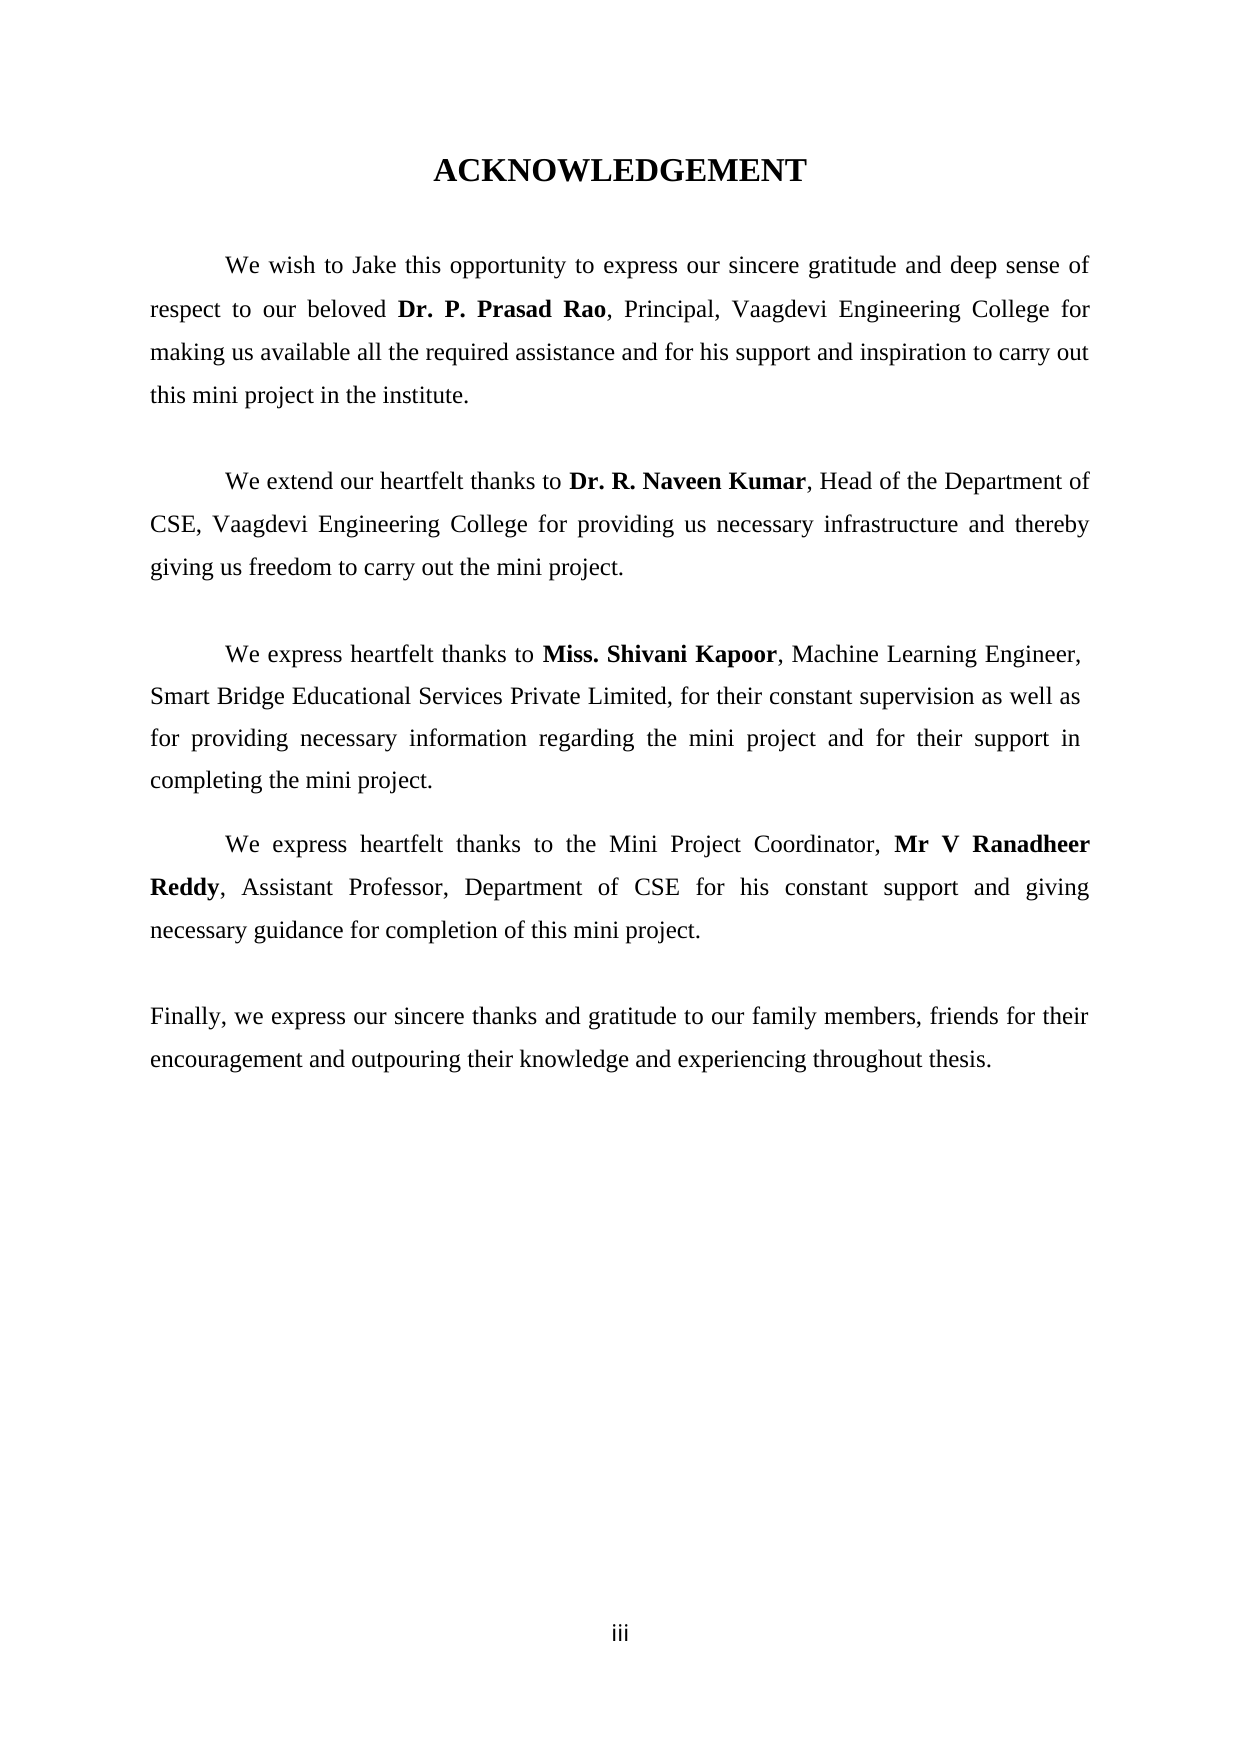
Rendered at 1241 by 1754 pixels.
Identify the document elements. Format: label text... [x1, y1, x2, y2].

text Finally, we express our sincere thanks and gratitude to our family members, friends for their encouragement and outpouring their knowledge and experiencing throughout thesis. [150, 1001, 1090, 1073]
text ACKNOWLEDGEMENT [150, 150, 1090, 188]
text We express heartfelt thanks to the Mini Project Coordinator, Mr V Ranadheer Reddy, Assistant Professor, Department of CSE for his constant support and giving necessary guidance for completion of this mini project. [150, 829, 1090, 944]
text We express heartfelt thanks to Miss. Shivani Kapoor, Machine Learning Engineer, Smart Bridge Educational Services Private Limited, for their constant supervision as well as for providing necessary information regarding the mini project and for their support in completing the mini project. [150, 639, 1082, 794]
text We wish to Jake this opportunity to express our sincere gratitude and deep sense of respect to our beloved Dr. P. Prasad Rao, Principal, Vaagdevi Engineering College for making us available all the required assistance and for his support and inspiration to carry out this mini project in the institute. [150, 251, 1090, 409]
text We extend our heartfelt thanks to Dr. R. Naveen Kumar, Head of the Department of CSE, Vaagdevi Engineering College for providing us necessary infrastructure and thereby giving us freedom to carry out the mini project. [150, 466, 1090, 581]
